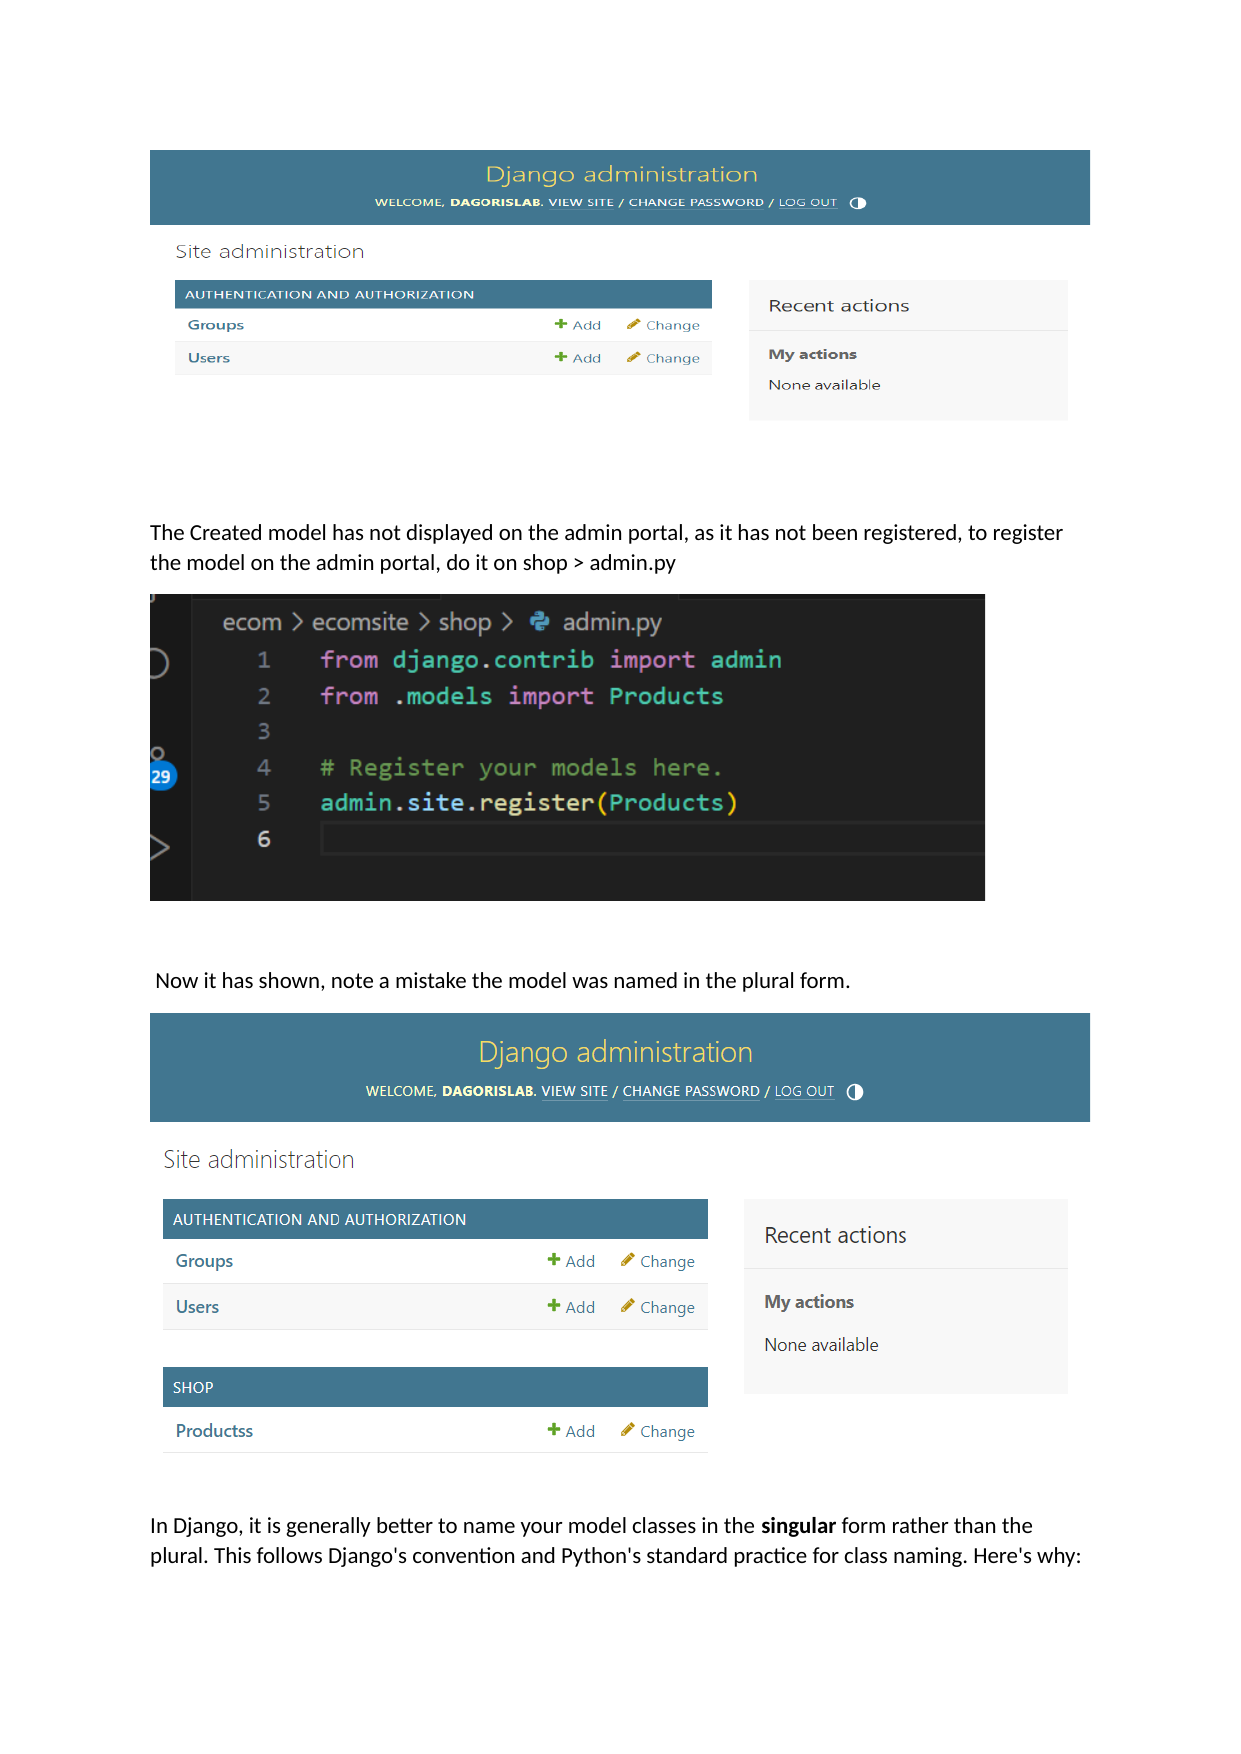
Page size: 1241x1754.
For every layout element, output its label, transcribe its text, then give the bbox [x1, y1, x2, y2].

picture [150, 594, 986, 901]
picture [150, 1013, 1091, 1493]
picture [150, 150, 1091, 499]
text In Django, it is generally better to name your model classes in the singular form rather than the plural. This follows Django's convention and Python's standard practice for class naming. Here's why: [150, 1511, 1090, 1570]
text The Created model has not displayed on the admin portal, as it has not been registered, to register the model on the admin portal, do it on shop > admin.py [150, 518, 1090, 576]
text Now it has shown, note a mistake the model was named in the plural form. [150, 967, 1090, 995]
